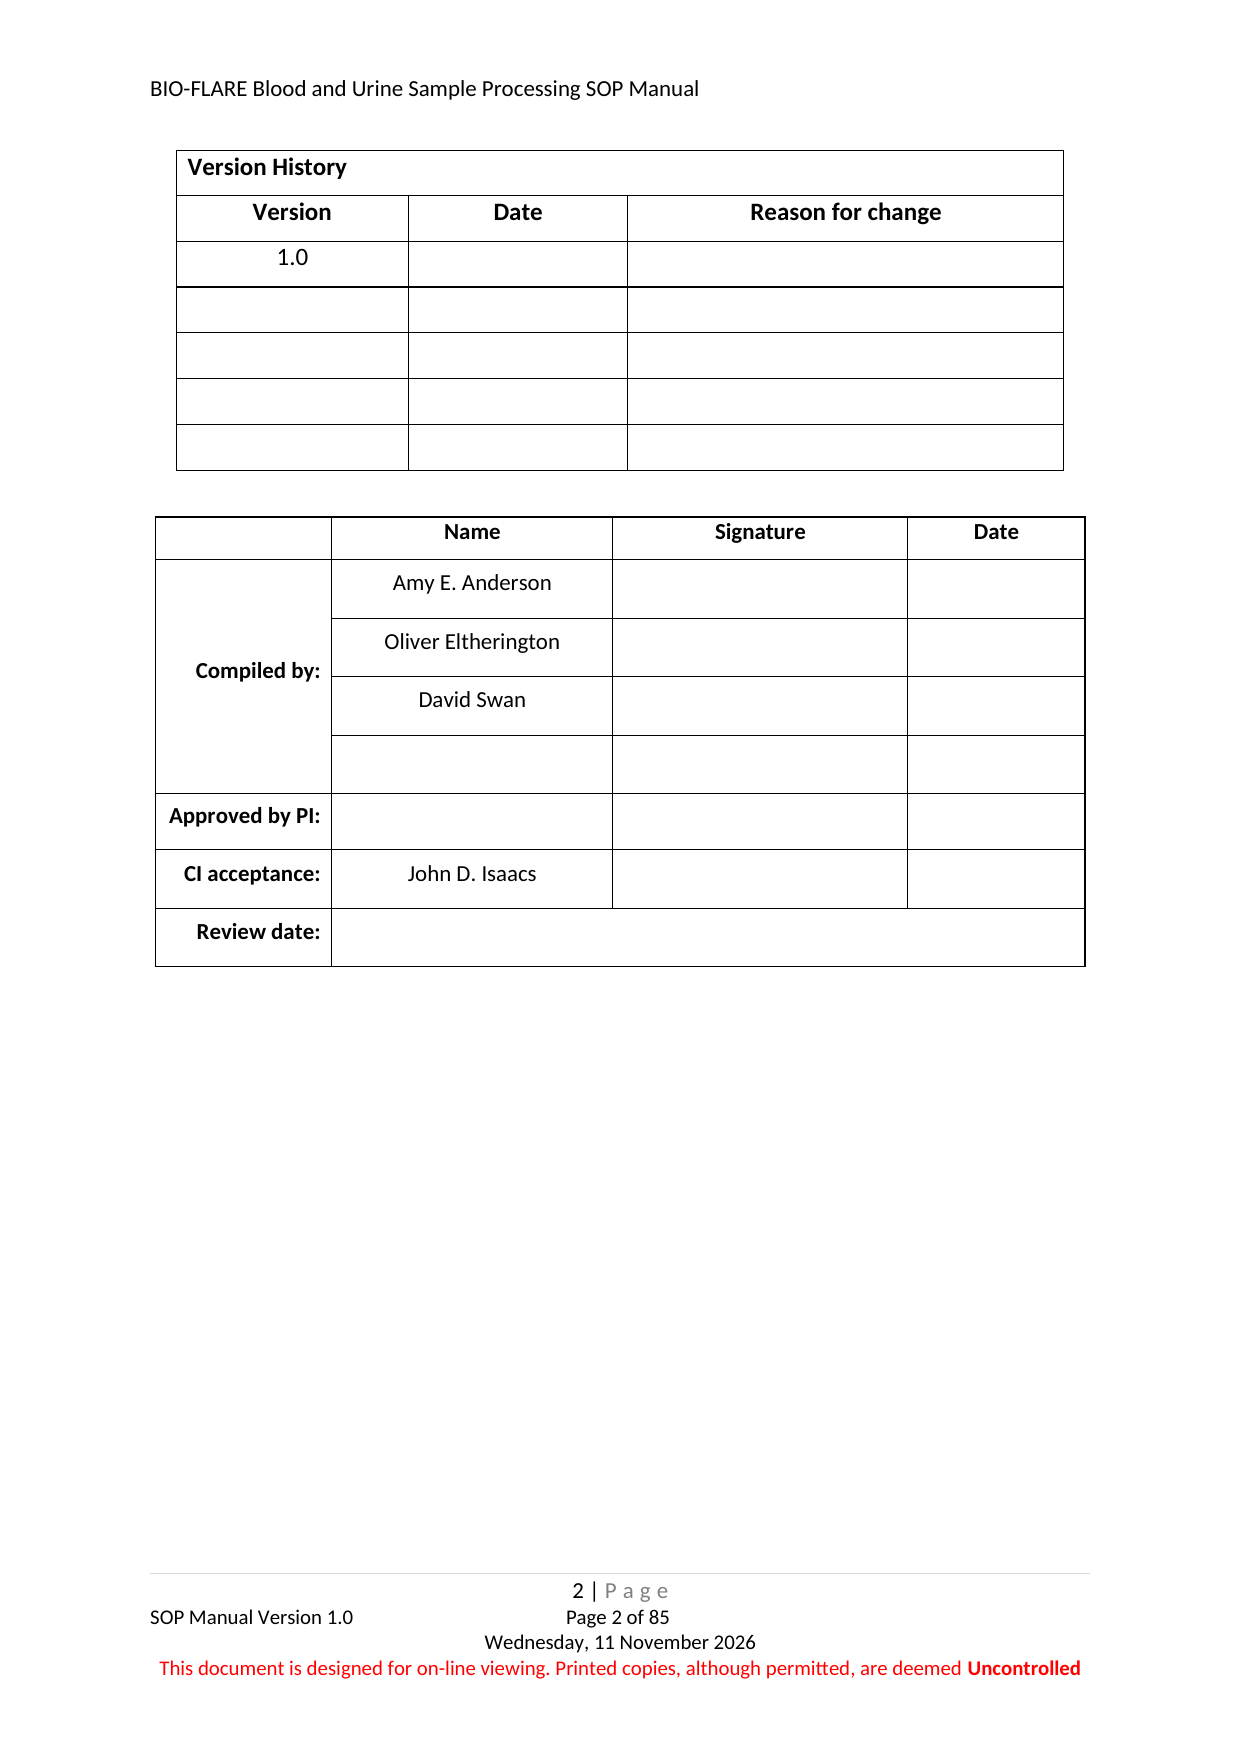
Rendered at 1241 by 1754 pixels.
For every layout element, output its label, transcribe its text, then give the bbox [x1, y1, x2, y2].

table_cell John D. Isaacs [332, 850, 612, 908]
table_cell [628, 333, 1063, 378]
table_cell [177, 425, 408, 470]
table_header Signature [613, 518, 907, 559]
table_cell [613, 677, 907, 734]
table_cell 1.0 [177, 242, 408, 286]
table_cell Amy E. Anderson [332, 560, 612, 618]
table_cell [908, 560, 1084, 618]
table_cell [908, 850, 1084, 908]
table_cell [628, 379, 1063, 424]
table_cell [409, 379, 627, 424]
table_cell [628, 242, 1063, 286]
table_cell [908, 794, 1084, 849]
table_cell CI acceptance: [156, 850, 331, 908]
table_cell Approved by PI: [156, 794, 331, 849]
table_cell [332, 909, 1084, 966]
table_cell Compiled by: [156, 560, 331, 793]
table_cell [409, 242, 627, 286]
table_cell [409, 288, 627, 332]
table_header [156, 518, 331, 559]
table_header Name [332, 518, 612, 559]
table_cell [332, 736, 612, 793]
table_cell [613, 794, 907, 849]
table_cell [177, 333, 408, 378]
table_cell David Swan [332, 677, 612, 734]
table_header Date [908, 518, 1084, 559]
table_cell [332, 794, 612, 849]
table_cell Oliver Eltherington [332, 619, 612, 676]
table_cell [908, 619, 1084, 676]
table_cell [613, 619, 907, 676]
table_cell Date [409, 196, 627, 241]
table_cell Version [177, 196, 408, 241]
table_cell [177, 379, 408, 424]
table_cell [613, 850, 907, 908]
table_cell [613, 736, 907, 793]
table_cell [409, 333, 627, 378]
table_cell [628, 288, 1063, 332]
table_cell [908, 677, 1084, 734]
table_cell Review date: [156, 909, 331, 966]
table_cell [177, 288, 408, 332]
table_cell [628, 425, 1063, 470]
table_cell Reason for change [628, 196, 1063, 241]
table_cell [613, 560, 907, 618]
table_header Version History [177, 151, 1063, 195]
table_cell [908, 736, 1084, 793]
table_cell [409, 425, 627, 470]
